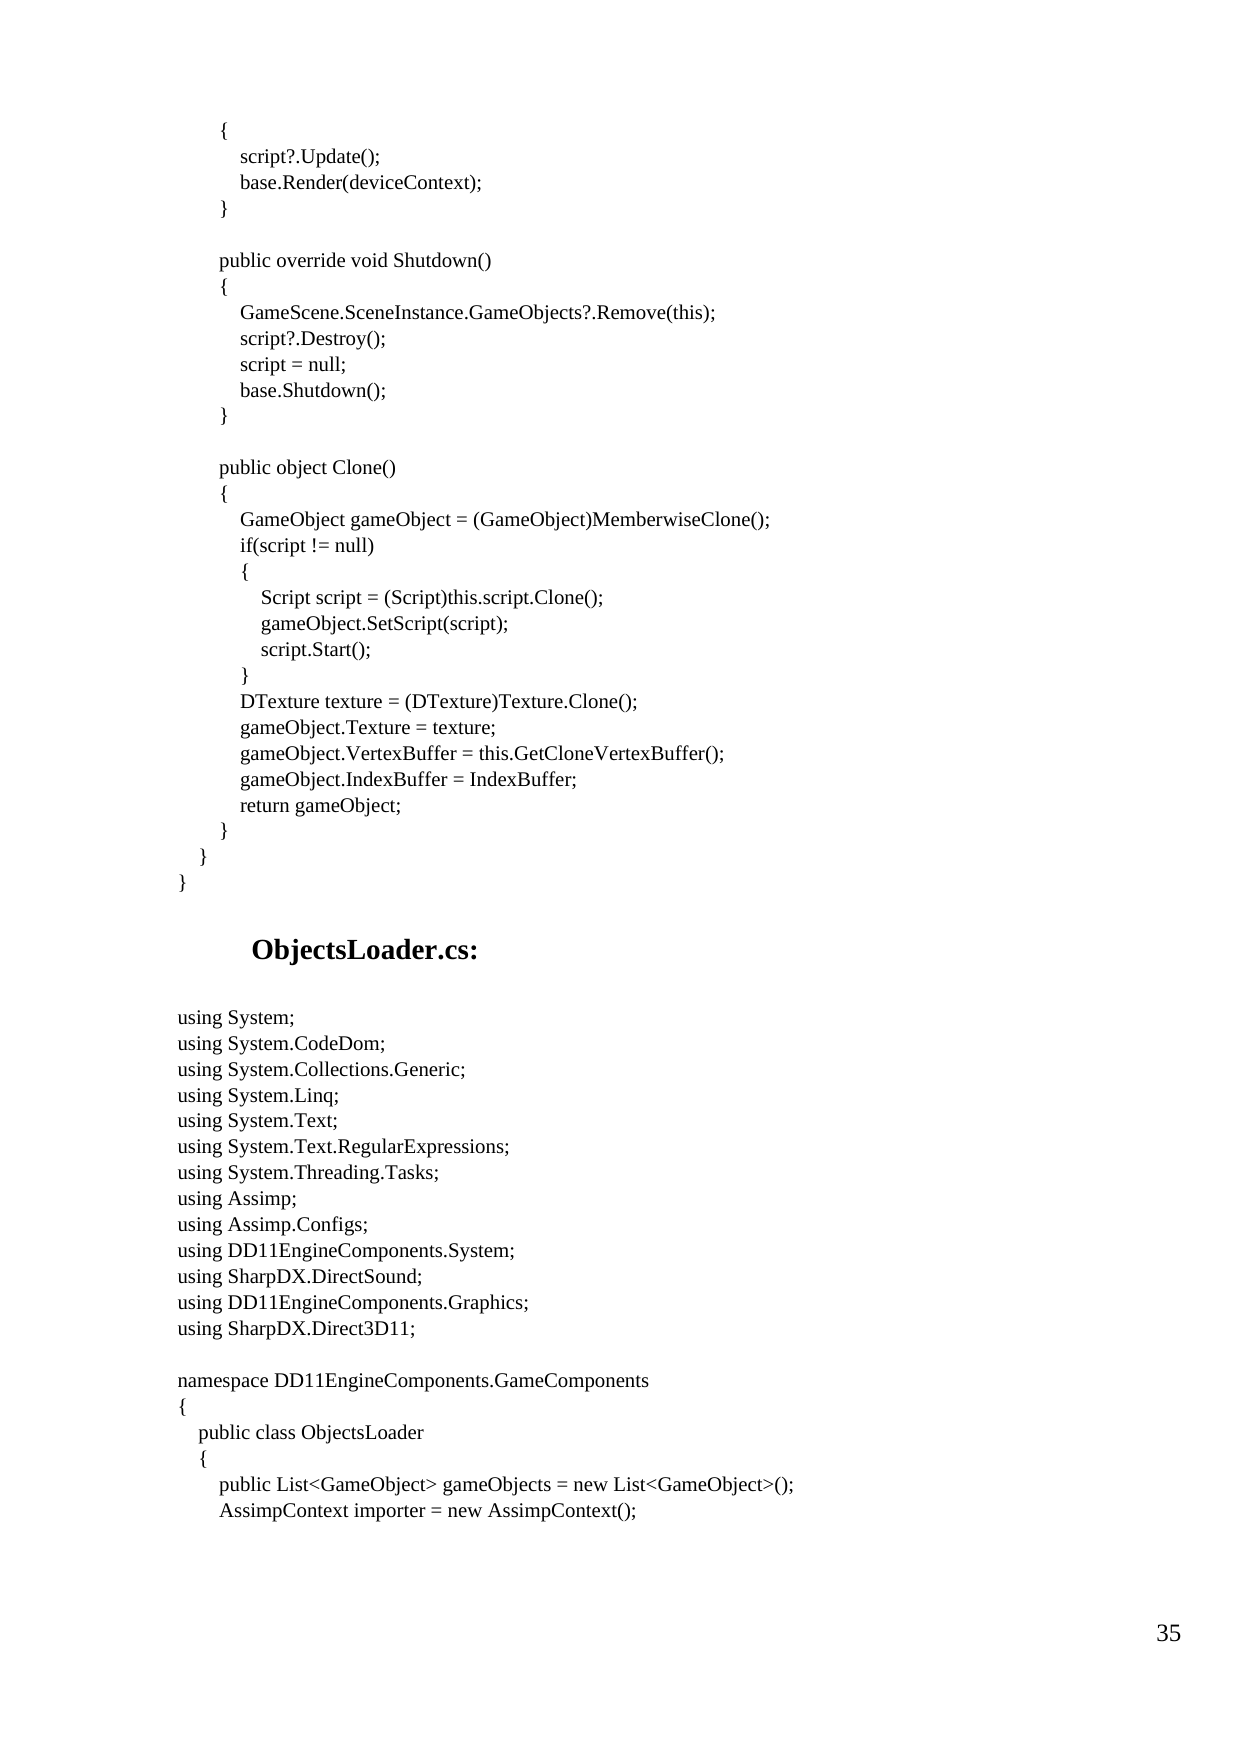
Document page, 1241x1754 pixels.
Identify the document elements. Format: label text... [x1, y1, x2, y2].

text public override void Shutdown() [177, 248, 1181, 272]
text gameObject.SetScript(script); [177, 611, 1181, 635]
text { [177, 1446, 1181, 1470]
text } [177, 844, 1181, 868]
text public object Clone() [177, 455, 1181, 479]
text using DD11EngineComponents.Graphics; [177, 1290, 1181, 1314]
text public class ObjectsLoader [177, 1420, 1181, 1444]
text } [177, 818, 1181, 842]
text } [177, 403, 1181, 427]
text using Assimp; [177, 1186, 1181, 1210]
text script?.Destroy(); [177, 326, 1181, 350]
text using System.Collections.Generic; [177, 1057, 1181, 1081]
text { [177, 274, 1181, 298]
text namespace DD11EngineComponents.GameComponents [177, 1368, 1181, 1392]
text public List<GameObject> gameObjects = new List<GameObject>(); [177, 1472, 1181, 1496]
text DTexture texture = (DTexture)Texture.Clone(); [177, 689, 1181, 713]
text AssimpContext importer = new AssimpContext(); [177, 1497, 1181, 1522]
text using DD11EngineComponents.System; [177, 1238, 1181, 1262]
text script = null; [177, 352, 1181, 376]
text return gameObject; [177, 792, 1181, 817]
text base.Render(deviceContext); [177, 170, 1181, 194]
text } [177, 196, 1181, 220]
text { [177, 1394, 1181, 1418]
text using System.Text.RegularExpressions; [177, 1134, 1181, 1158]
text using SharpDX.DirectSound; [177, 1264, 1181, 1288]
text gameObject.IndexBuffer = IndexBuffer; [177, 767, 1181, 791]
text GameScene.SceneInstance.GameObjects?.Remove(this); [177, 300, 1181, 324]
text } [177, 663, 1181, 687]
text ObjectsLoader.cs: [177, 932, 1181, 966]
text if(script != null) [177, 533, 1181, 557]
text { [177, 559, 1181, 583]
text using System.CodeDom; [177, 1031, 1181, 1055]
text { [177, 481, 1181, 505]
text using SharpDX.Direct3D11; [177, 1316, 1181, 1340]
text gameObject.Texture = texture; [177, 715, 1181, 739]
text using System.Linq; [177, 1082, 1181, 1107]
text using System.Threading.Tasks; [177, 1160, 1181, 1184]
text Script script = (Script)this.script.Clone(); [177, 585, 1181, 609]
text script.Start(); [177, 637, 1181, 661]
text } [177, 870, 1181, 894]
text using Assimp.Configs; [177, 1212, 1181, 1236]
text { [177, 118, 1181, 142]
text using System; [177, 1005, 1181, 1029]
text using System.Text; [177, 1108, 1181, 1132]
text base.Shutdown(); [177, 377, 1181, 402]
text script?.Update(); [177, 144, 1181, 168]
text GameObject gameObject = (GameObject)MemberwiseClone(); [177, 507, 1181, 531]
text gameObject.VertexBuffer = this.GetCloneVertexBuffer(); [177, 741, 1181, 765]
